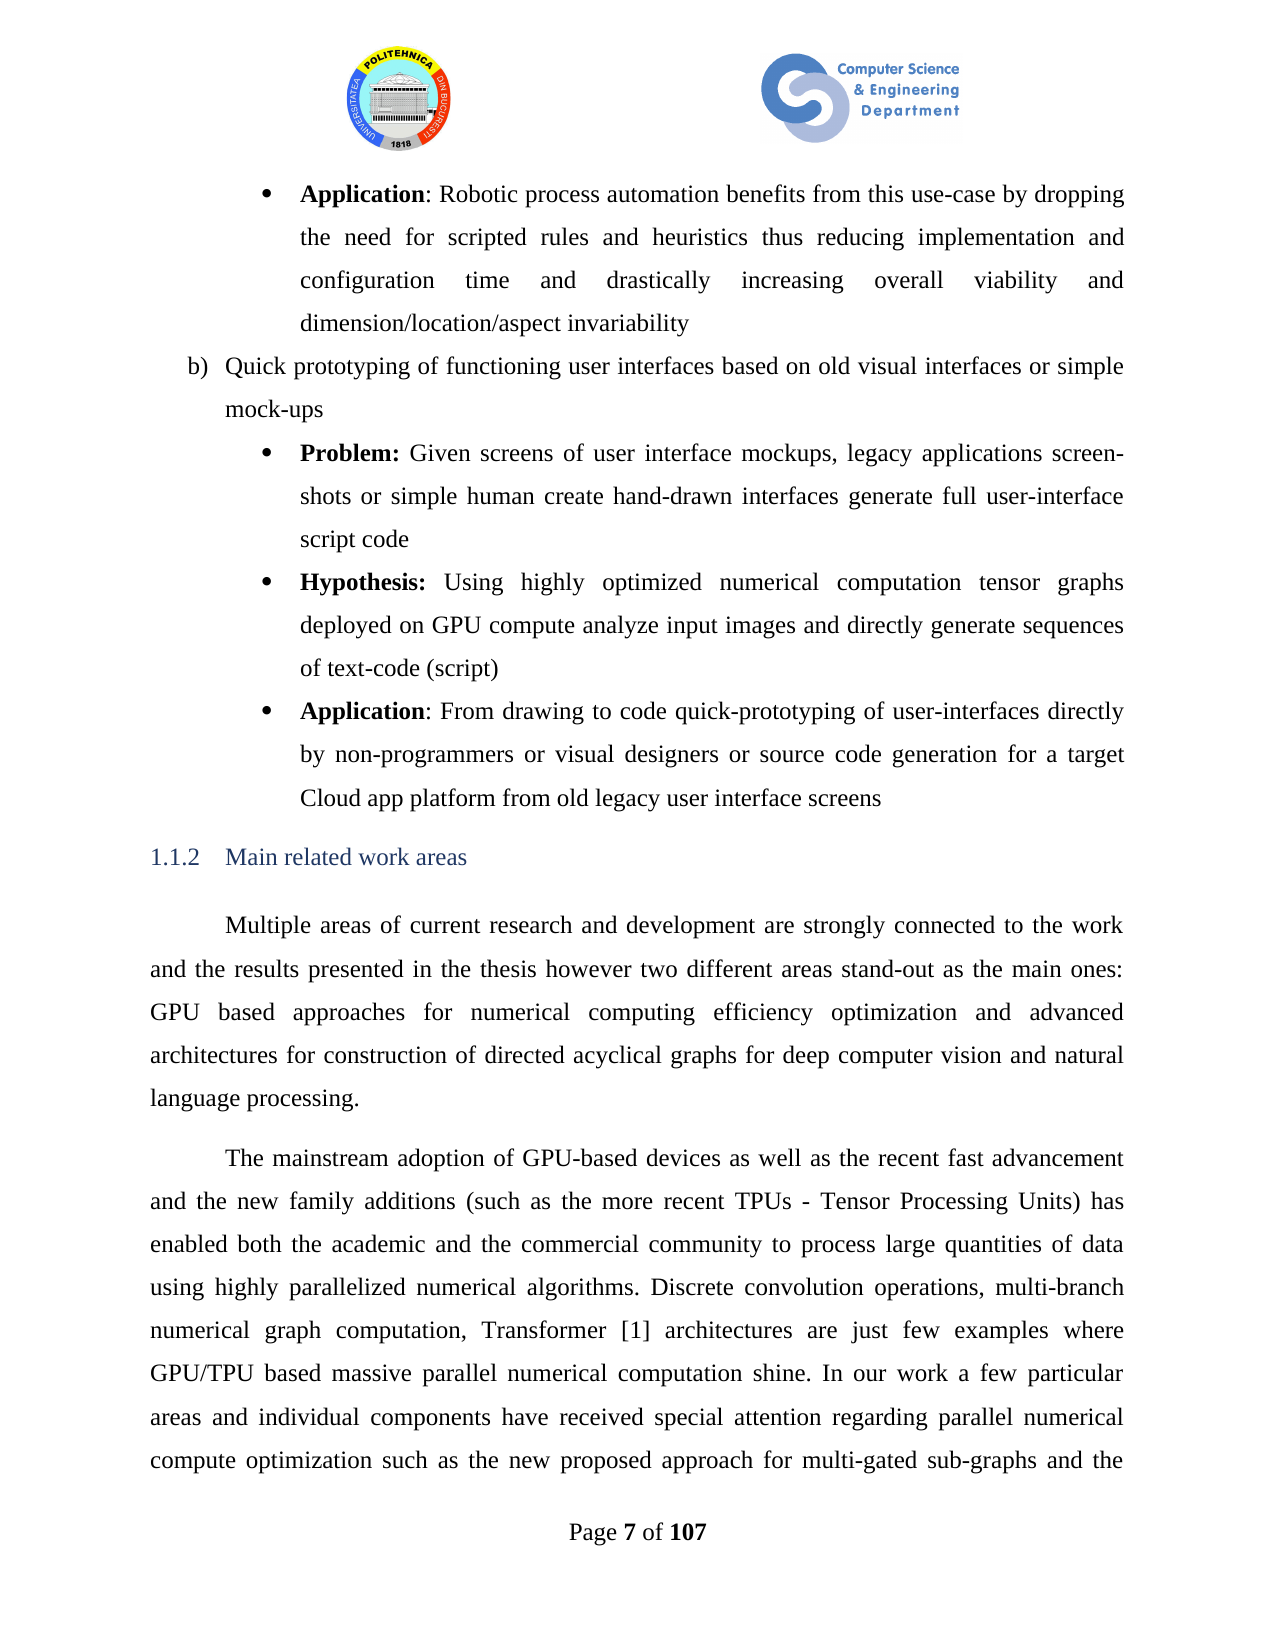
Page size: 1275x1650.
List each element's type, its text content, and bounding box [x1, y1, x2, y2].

list Problem: Given screens of user interface mockups, legacy applications screen-shots or simple human create hand-drawn interfaces generate full user-interface script code [262, 438, 1125, 553]
list Quick prototyping of functioning user interfaces based on old visual interfaces or simple mock-ups [187, 351, 1125, 423]
picture [346, 46, 451, 151]
list Hypothesis: Using highly optimized numerical computation tensor graphs deployed on GPU compute analyze input images and directly generate sequences of text-code (script) [262, 567, 1125, 682]
text Multiple areas of current research and development are strongly connected to the work and the results presented in the thesis however two different areas stand-out as the main ones: GPU based approaches for numerical computing efficiency optimization and advanced architectures for construction of directed acyclical graphs for deep computer vision and natural language processing. [150, 911, 1125, 1112]
subtitle Main related work areas [150, 842, 1125, 871]
list Application: From drawing to code quick-prototyping of user-interfaces directly by non-programmers or visual designers or source code generation for a target Cloud app platform from old legacy user interface screens [262, 696, 1125, 811]
list Application: Robotic process automation benefits from this use-case by dropping the need for scripted rules and heuristics thus reducing implementation and configuration time and drastically increasing overall viability and dimension/location/aspect invariability [262, 179, 1125, 337]
picture [760, 53, 963, 144]
